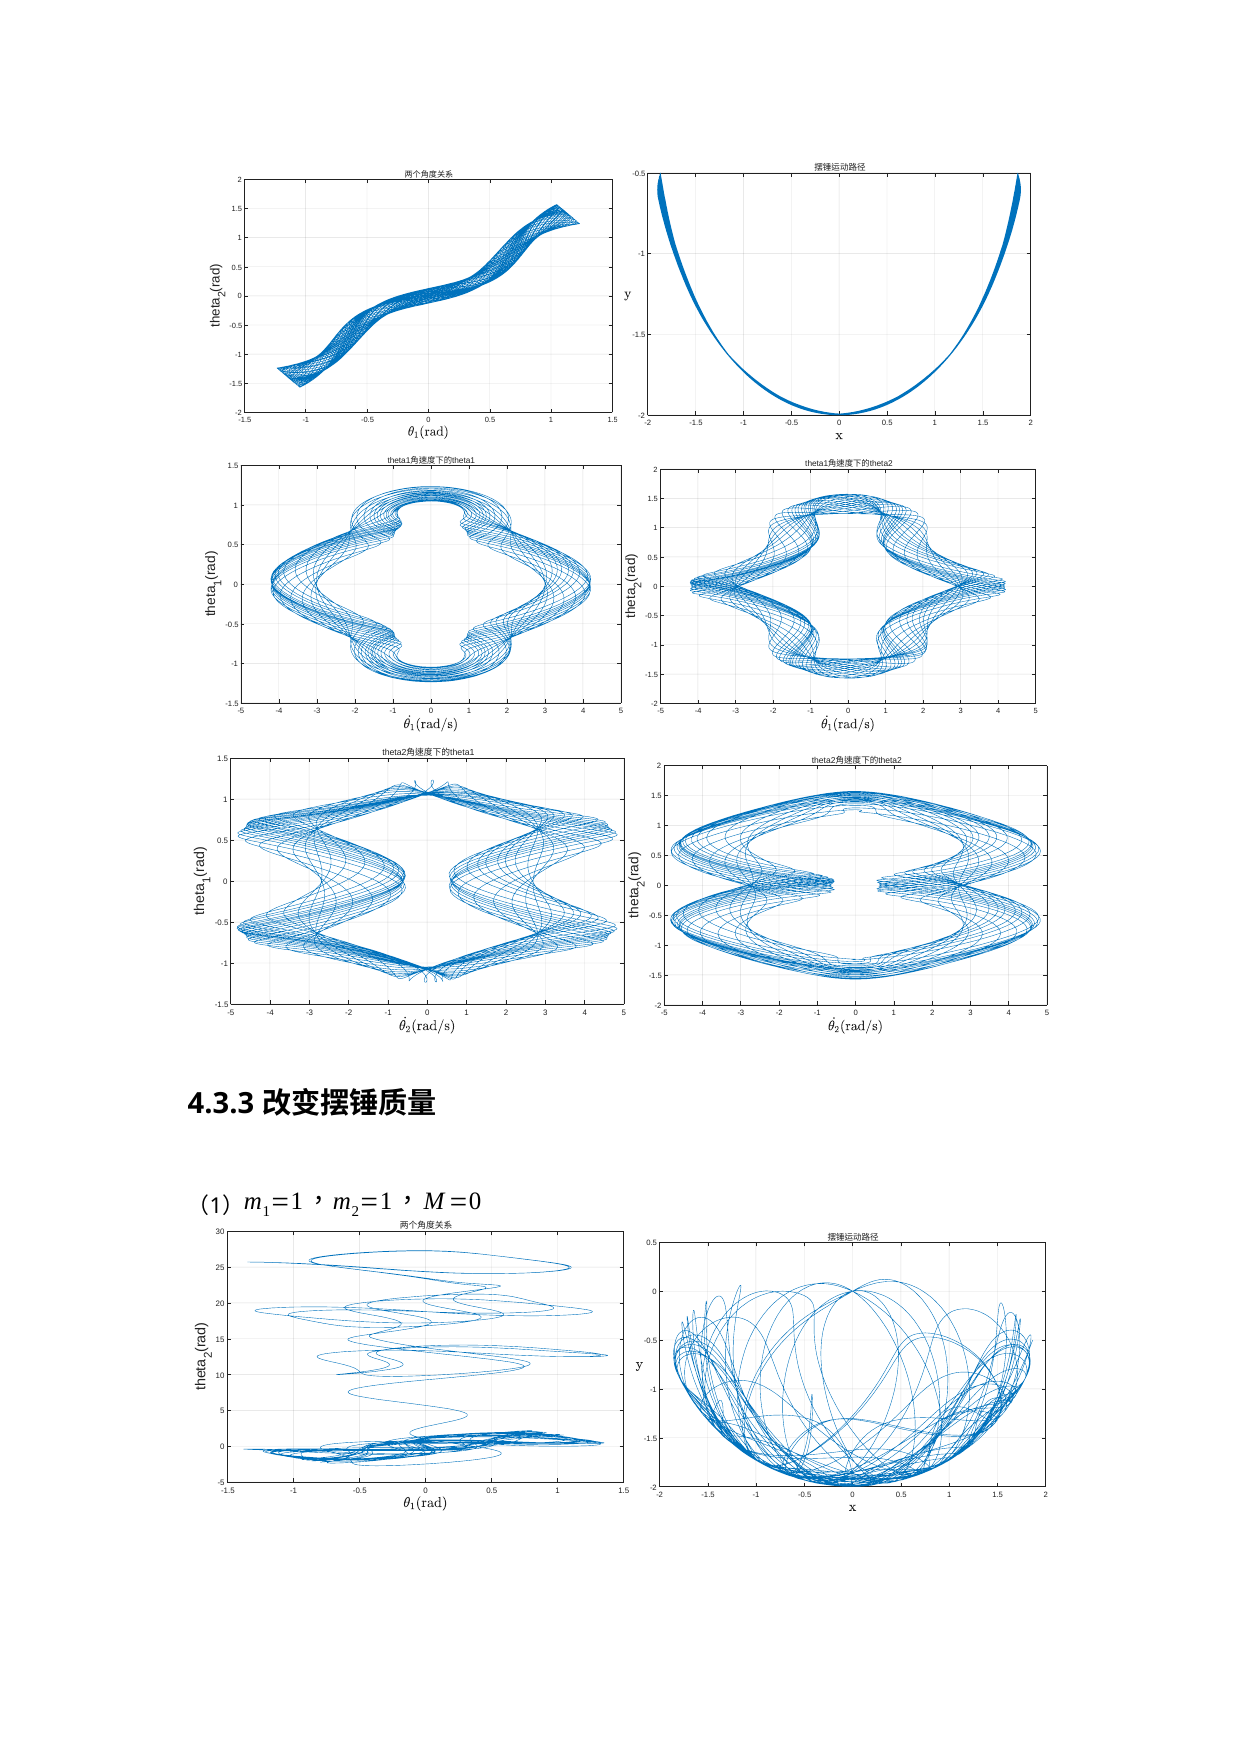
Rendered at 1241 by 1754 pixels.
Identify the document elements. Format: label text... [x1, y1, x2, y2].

subtitle 4.3.3 改变摆锤质量 [187, 1069, 1053, 1134]
text （1） [187, 1187, 1053, 1220]
